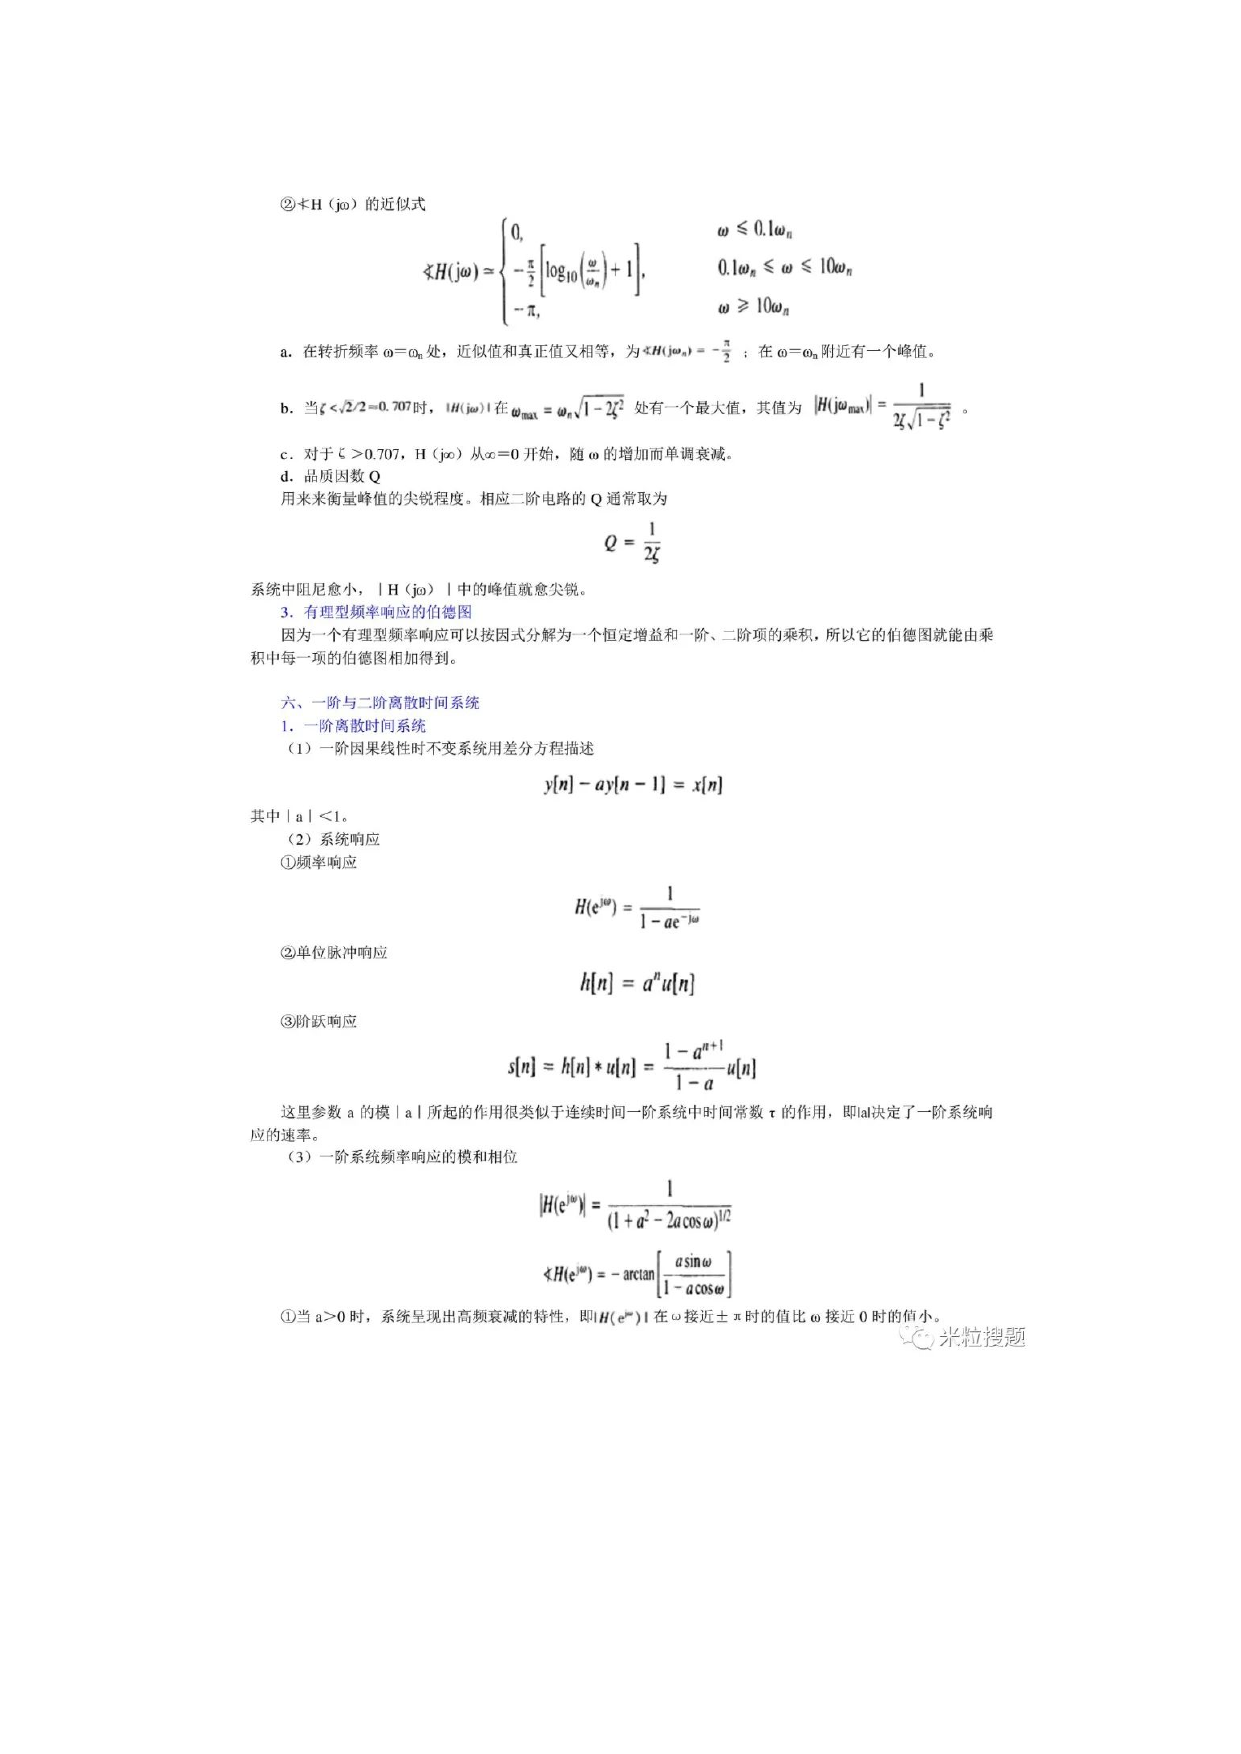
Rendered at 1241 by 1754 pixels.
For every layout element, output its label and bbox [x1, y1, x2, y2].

picture [187, 152, 1053, 1375]
